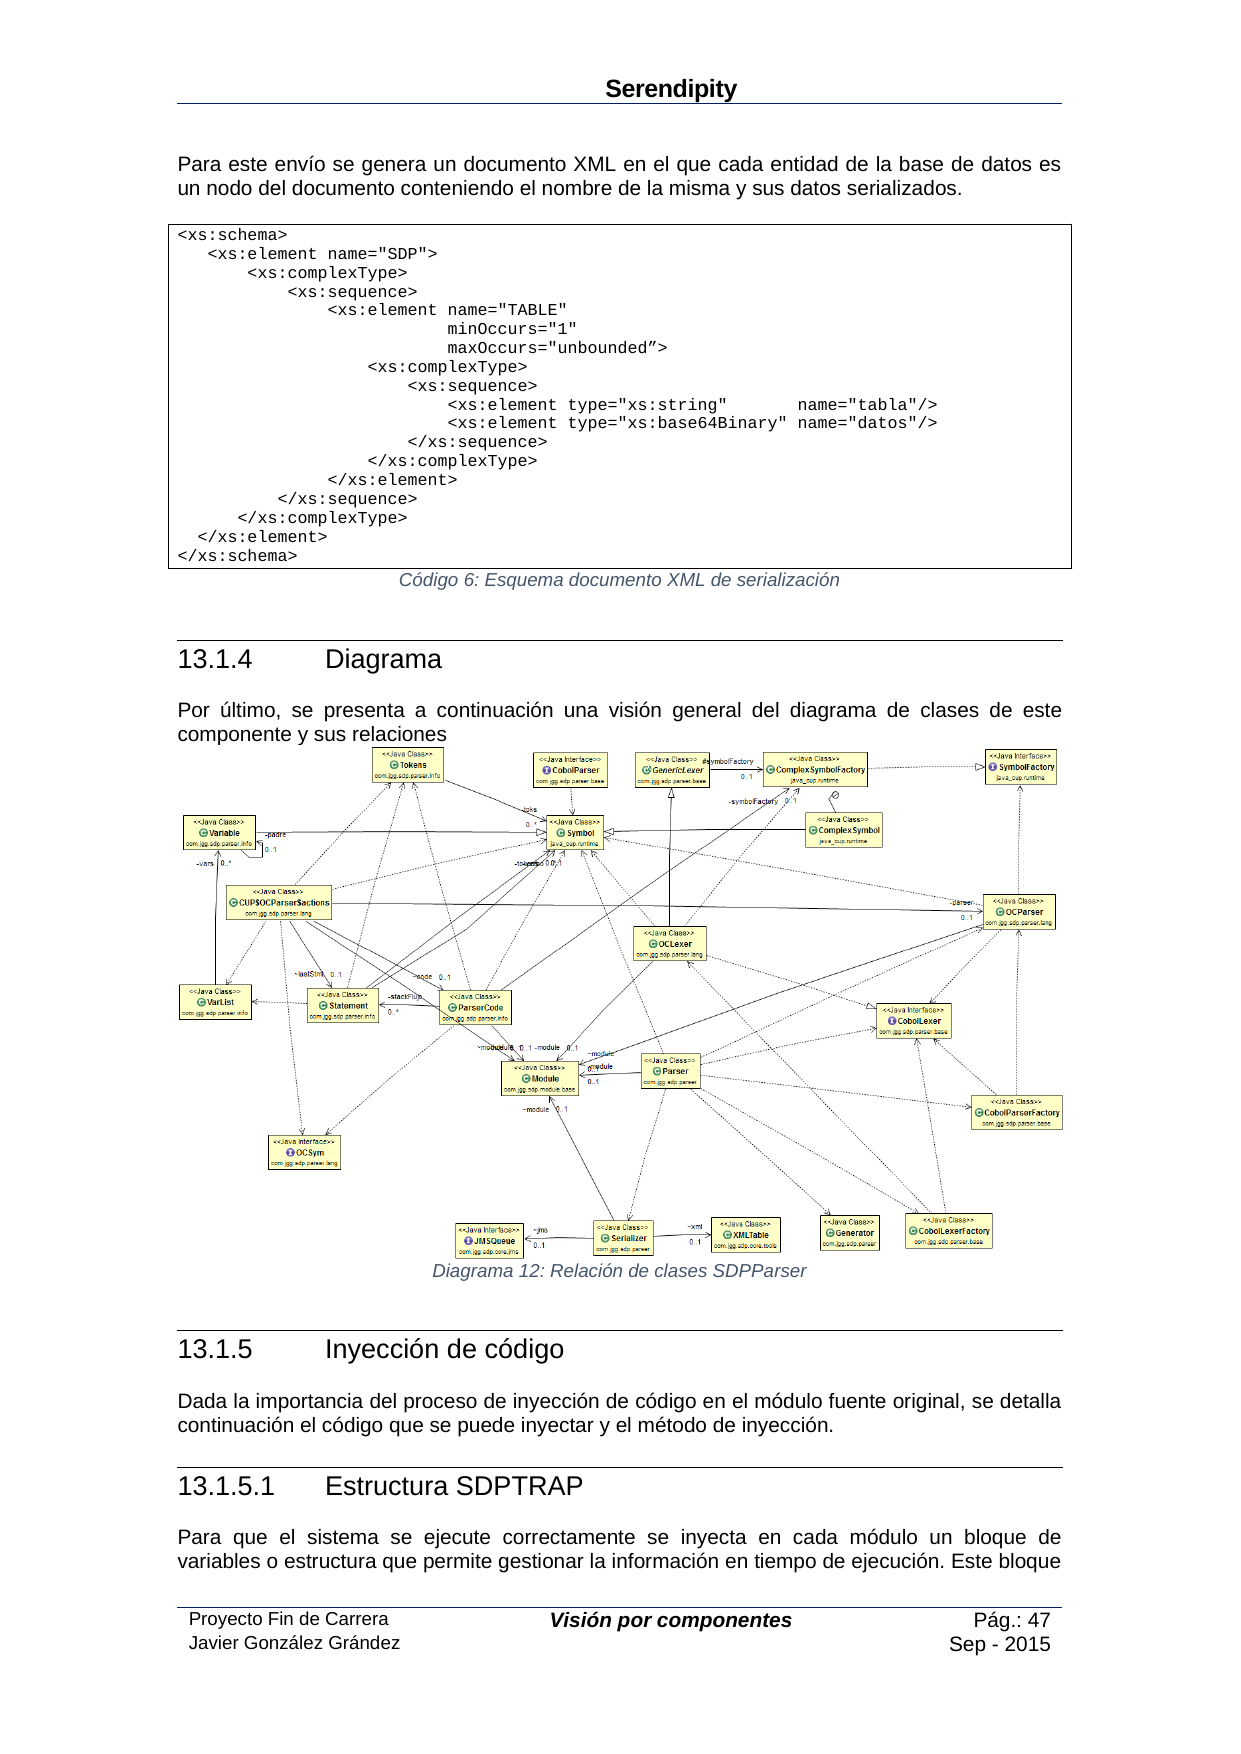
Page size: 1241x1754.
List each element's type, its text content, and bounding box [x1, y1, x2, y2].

text <xs:element type="xs:string" name="tabla"/> [177, 396, 1063, 415]
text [177, 1525, 1063, 1573]
text </xs:sequence> [177, 491, 1063, 509]
text <xs:sequence> [177, 377, 1063, 396]
text <xs:element name="TABLE" [177, 302, 1063, 321]
text </xs:element> [177, 528, 1063, 544]
text <xs:element type="xs:base64Binary" name="datos"/> [177, 415, 1063, 434]
text <xs:sequence> [177, 283, 1063, 302]
text maxOccurs="unbounded”> [177, 340, 1063, 358]
text </xs:sequence> [177, 434, 1063, 453]
text <xs:element name="SDP"> [177, 245, 1063, 264]
text <xs:schema> [169, 225, 1071, 245]
text </xs:element> [177, 472, 1063, 491]
text Por último, se presenta a continuación una visión general del diagrama de clases de este componente y sus relaciones [177, 698, 1063, 745]
text <xs:complexType> [177, 358, 1063, 377]
text Para este envío se genera un documento XML en el que cada entidad de la base de datos es un nodo del documento conteniendo el nombre de la misma y sus datos serializados. [177, 152, 1063, 199]
text </xs:complexType> [177, 509, 1063, 528]
subtitle Diagrama [177, 641, 1063, 674]
text <xs:complexType> [177, 264, 1063, 283]
subtitle Estructura SDPTRAP [177, 1468, 1063, 1501]
text minOccurs="1" [177, 321, 1063, 340]
text </xs:schema> [169, 544, 1071, 568]
text </xs:complexType> [177, 453, 1063, 472]
picture [177, 745, 1063, 1260]
text Dada la importancia del proceso de inyección de código en el módulo fuente original, se detalla continuación el código que se puede inyectar y el método de inyección. [177, 1388, 1063, 1436]
subtitle Inyección de código [177, 1331, 1063, 1364]
